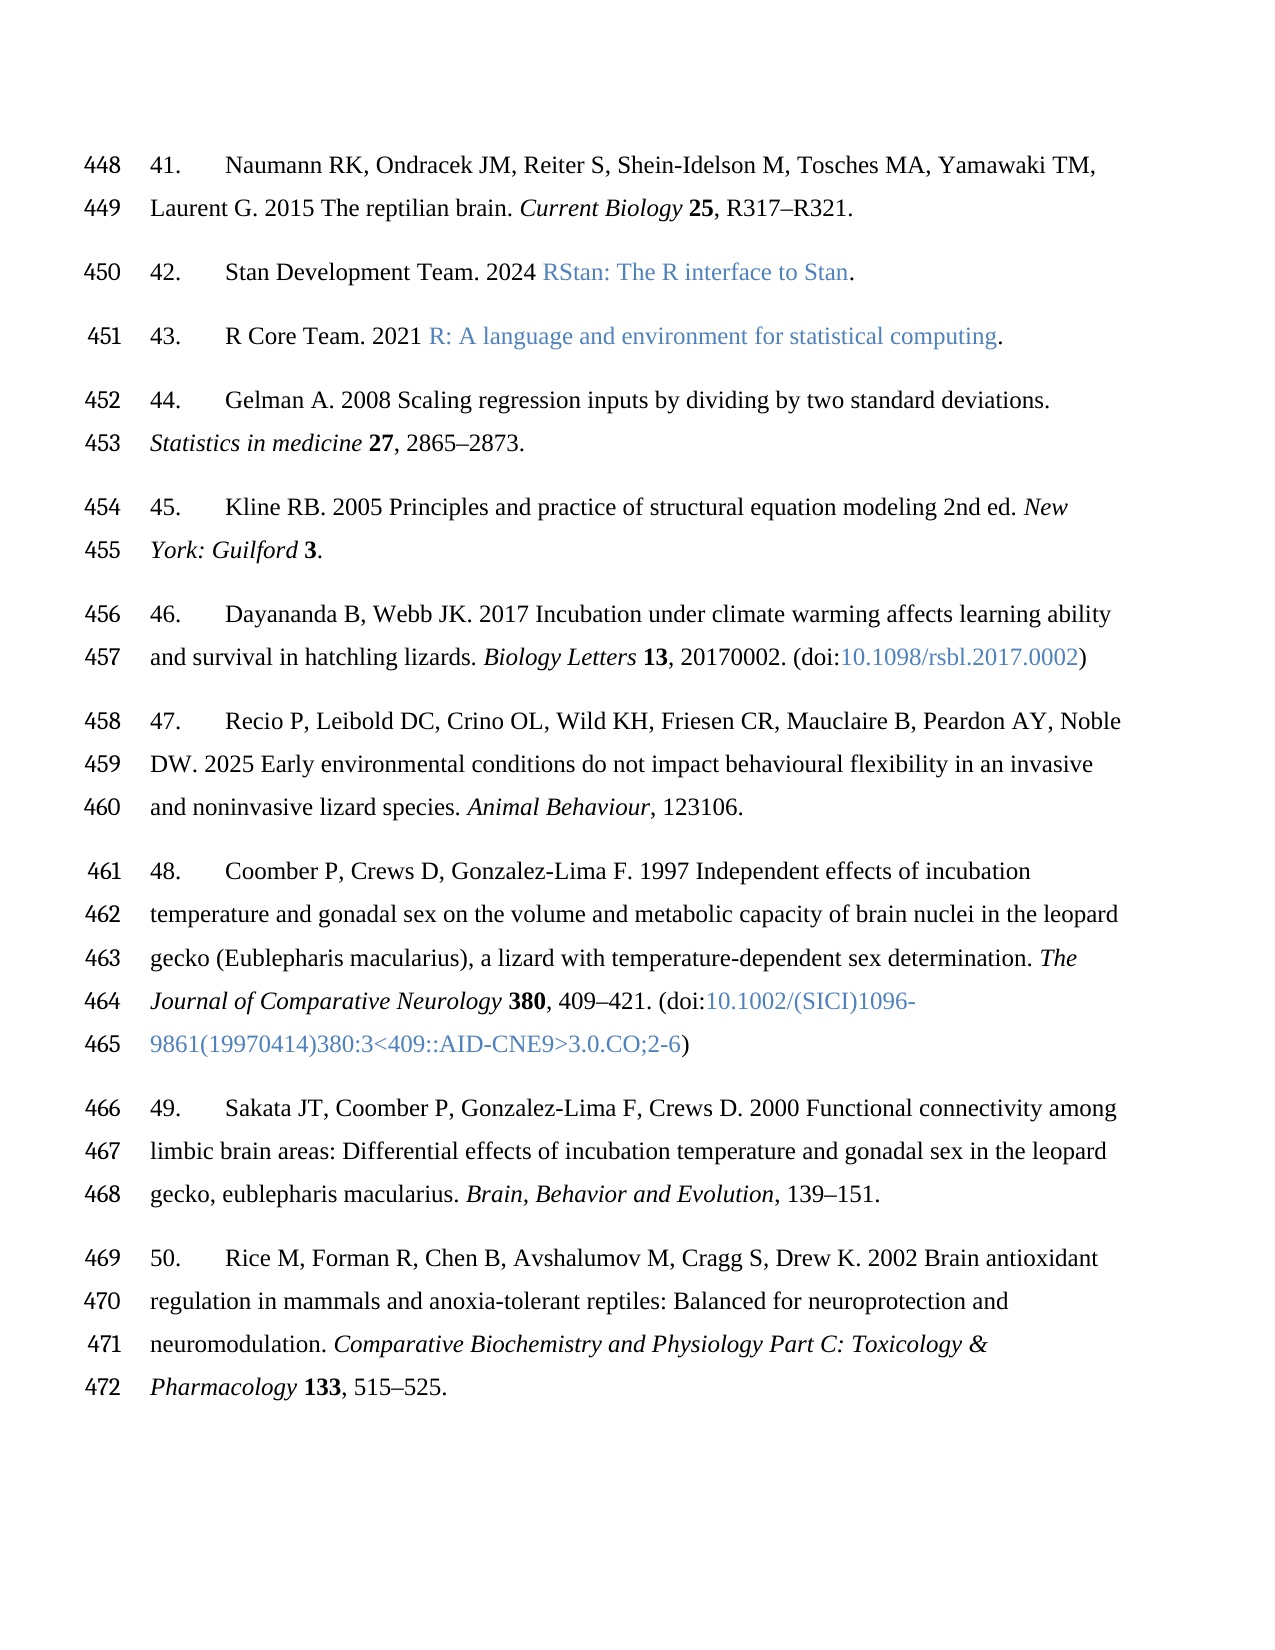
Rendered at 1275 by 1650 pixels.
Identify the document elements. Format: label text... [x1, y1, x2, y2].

text 43. R Core Team. 2021 R: A language and environment for statistical computing. [150, 321, 1125, 350]
text 48. Coomber P, Crews D, Gonzalez-Lima F. 1997 Independent effects of incubation temperature and gonadal sex on the volume and metabolic capacity of brain nuclei in the leopard gecko (Eublepharis macularius), a lizard with temperature-dependent sex determination. The Journal of Comparative Neurology 380, 409–421. (doi:10.1002/(SICI)1096-9861(19970414)380:3<409::AID-CNE9>3.0.CO;2-6) [150, 856, 1125, 1058]
text 46. Dayananda B, Webb JK. 2017 Incubation under climate warming affects learning ability and survival in hatchling lizards. Biology Letters 13, 20170002. (doi:10.1098/rsbl.2017.0002) [150, 599, 1125, 671]
text 50. Rice M, Forman R, Chen B, Avshalumov M, Cragg S, Drew K. 2002 Brain antioxidant regulation in mammals and anoxia-tolerant reptiles: Balanced for neuroprotection and neuromodulation. Comparative Biochemistry and Physiology Part C: Toxicology & Pharmacology 133, 515–525. [150, 1243, 1125, 1401]
text 42. Stan Development Team. 2024 RStan: The R interface to Stan. [150, 257, 1125, 286]
text 44. Gelman A. 2008 Scaling regression inputs by dividing by two standard deviations. Statistics in medicine 27, 2865–2873. [150, 385, 1125, 457]
text 47. Recio P, Leibold DC, Crino OL, Wild KH, Friesen CR, Mauclaire B, Peardon AY, Noble DW. 2025 Early environmental conditions do not impact behavioural flexibility in an invasive and noninvasive lizard species. Animal Behaviour, 123106. [150, 706, 1125, 821]
text 45. Kline RB. 2005 Principles and practice of structural equation modeling 2nd ed. New York: Guilford 3. [150, 492, 1125, 564]
text 49. Sakata JT, Coomber P, Gonzalez-Lima F, Crews D. 2000 Functional connectivity among limbic brain areas: Differential effects of incubation temperature and gonadal sex in the leopard gecko, eublepharis macularius. Brain, Behavior and Evolution, 139–151. [150, 1093, 1125, 1208]
text 41. Naumann RK, Ondracek JM, Reiter S, Shein-Idelson M, Tosches MA, Yamawaki TM, Laurent G. 2015 The reptilian brain. Current Biology 25, R317–R321. [150, 150, 1125, 222]
